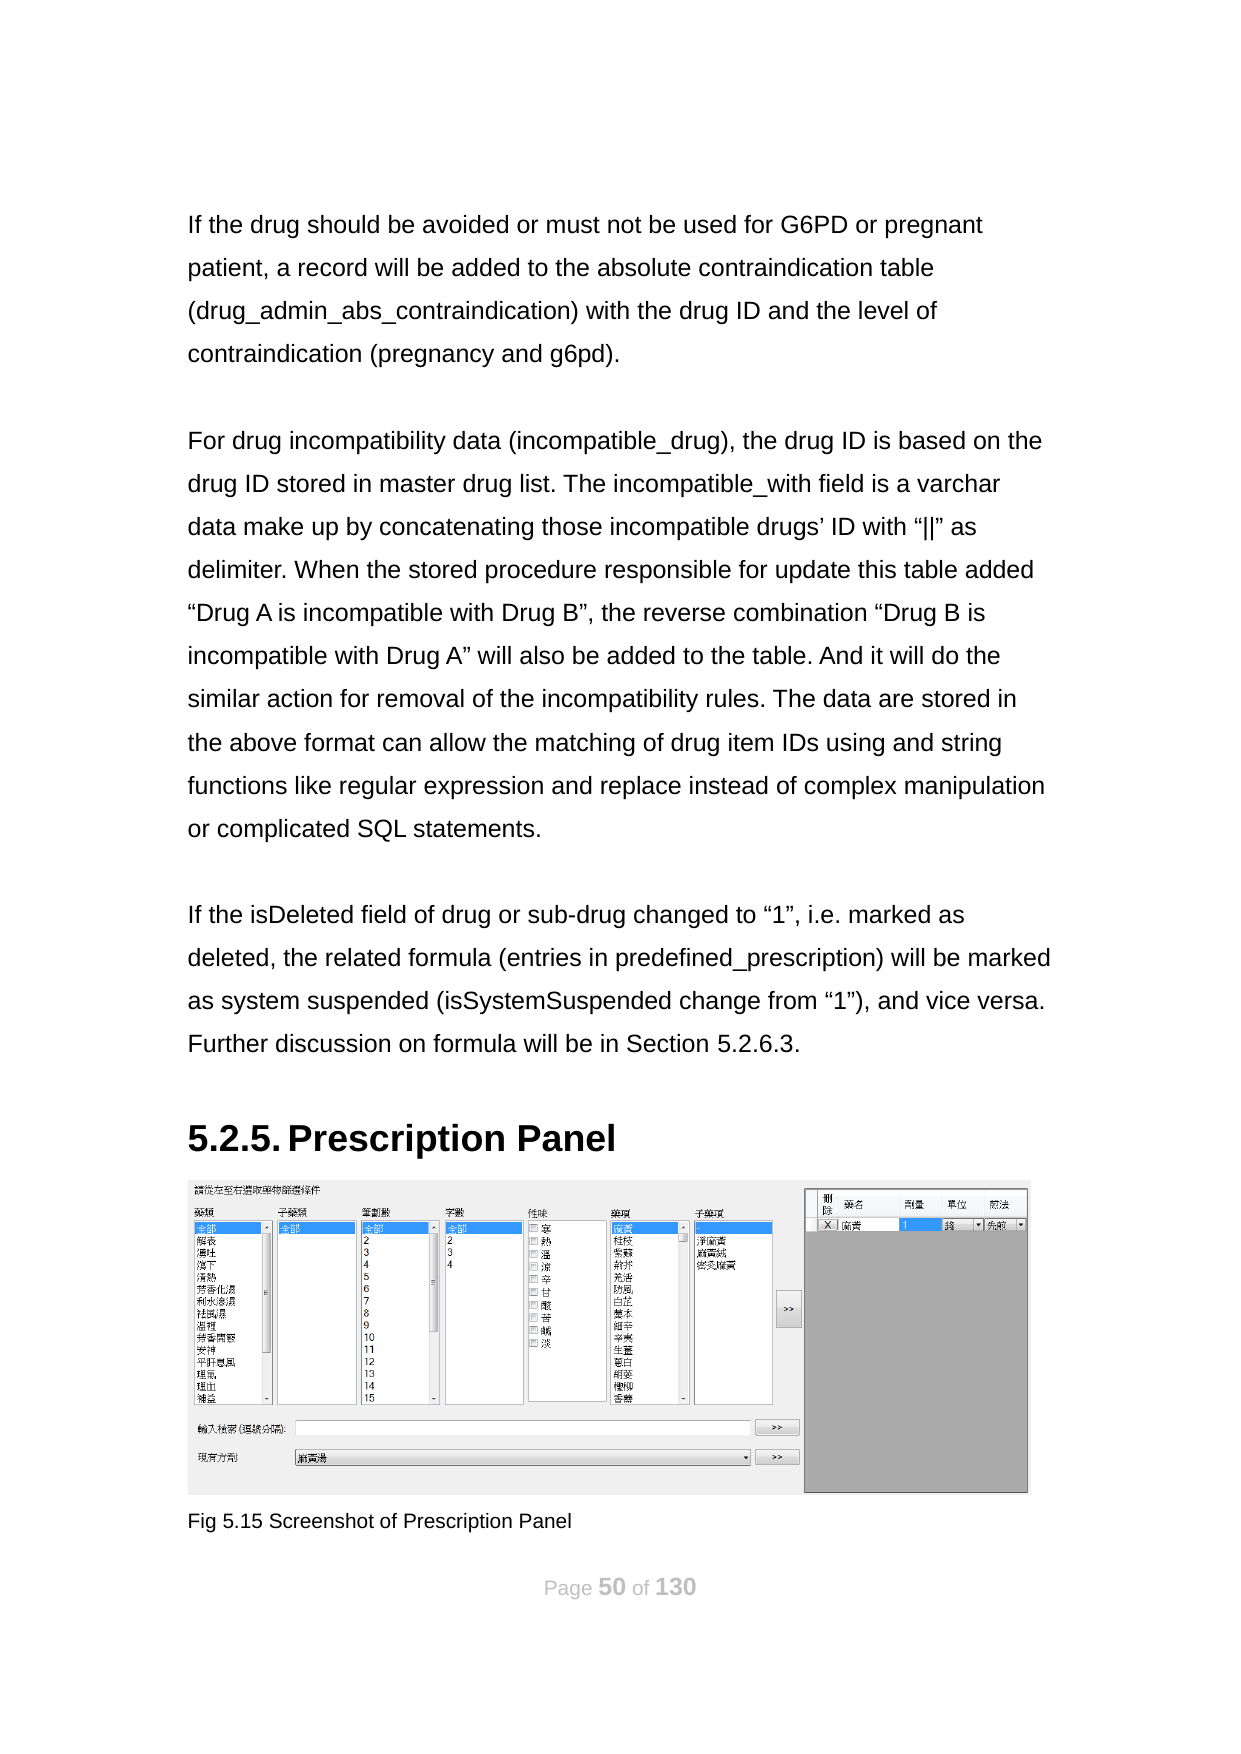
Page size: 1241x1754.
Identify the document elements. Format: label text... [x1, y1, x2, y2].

picture [187, 1180, 1031, 1495]
text If the drug should be avoided or must not be used for G6PD or pregnant patient, a record will be added to the absolute contraindication table (drug_admin_abs_contraindication) with the drug ID and the level of contraindication (pregnancy and g6pd). [187, 210, 1053, 368]
text Fig . Screenshot of Prescription Panel [187, 1509, 1053, 1533]
text If the isDeleted field of drug or sub-drug changed to “1”, i.e. marked as deleted, the related formula (entries in predefined_prescription) will be marked as system suspended (isSystemSuspended change from “1”), and vice versa. Further discussion on formula will be in Section 5.2.6.3. [187, 900, 1053, 1058]
subtitle Prescription Panel [187, 1116, 1053, 1159]
text For drug incompatibility data (incompatible_drug), the drug ID is based on the drug ID stored in master drug list. The incompatible_with field is a varchar data make up by concatenating those incompatible drugs’ ID with “||” as delimiter. When the stored procedure responsible for update this table added “Drug A is incompatible with Drug B”, the reverse combination “Drug B is incompatible with Drug A” will also be added to the table. And it will do the similar action for removal of the incompatibility rules. The data are stored in the above format can allow the matching of drug item IDs using and string functions like regular expression and replace instead of complex manipulation or complicated SQL statements. [187, 426, 1053, 843]
